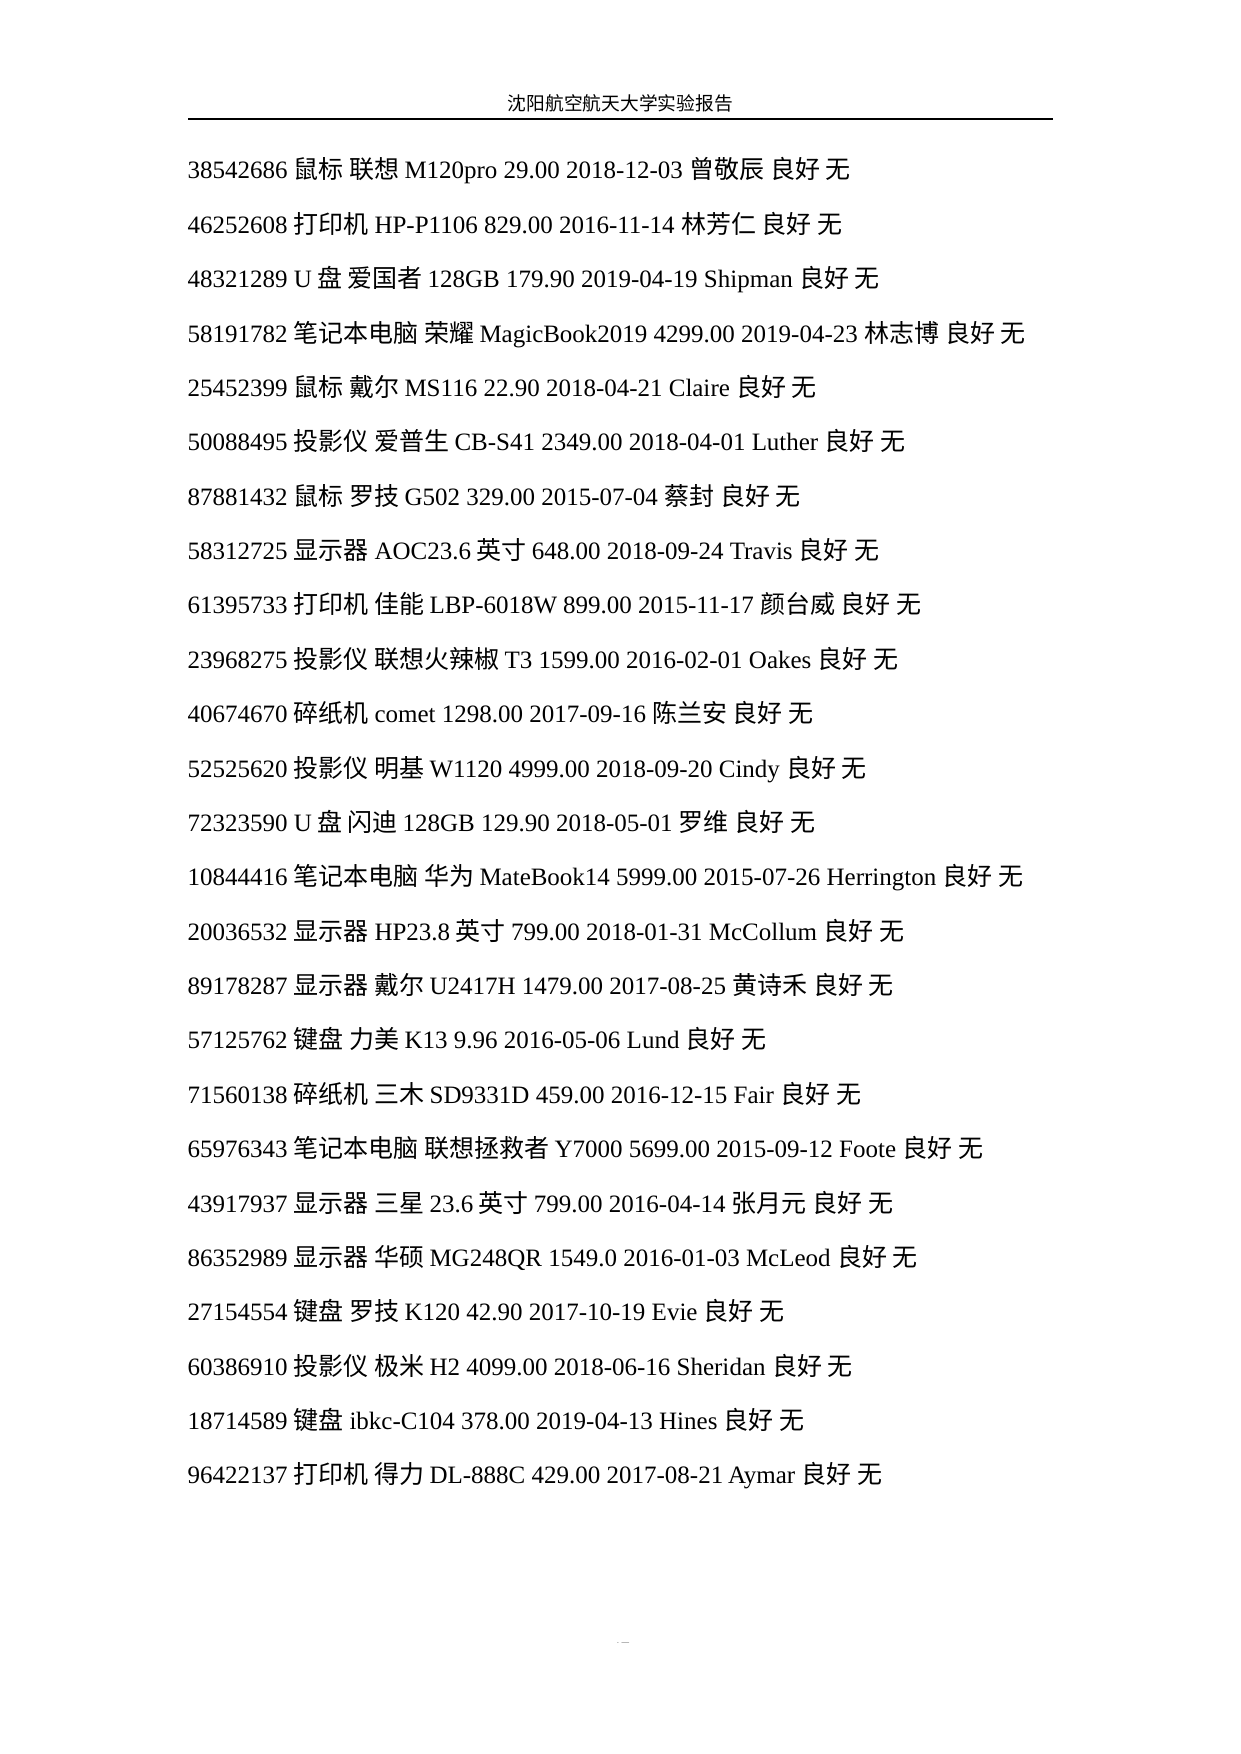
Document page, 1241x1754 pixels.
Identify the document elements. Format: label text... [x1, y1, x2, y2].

text 43917937 显示器 三星23.6英寸 799.00 2016-04-14 张月元 良好 无 [187, 1183, 1053, 1219]
text 50088495 投影仪 爱普生CB-S41 2349.00 2018-04-01 Luther 良好 无 [187, 422, 1053, 458]
text 48321289 U盘 爱国者128GB 179.90 2019-04-19 Shipman 良好 无 [187, 259, 1053, 295]
text 72323590 U盘 闪迪128GB 129.90 2018-05-01 罗维 良好 无 [187, 802, 1053, 839]
text 96422137 打印机 得力DL-888C 429.00 2017-08-21 Aymar 良好 无 [187, 1455, 1053, 1491]
text 23968275 投影仪 联想火辣椒T3 1599.00 2016-02-01 Oakes 良好 无 [187, 639, 1053, 676]
text 40674670 碎纸机 comet 1298.00 2017-09-16 陈兰安 良好 无 [187, 694, 1053, 730]
text 18714589 键盘 ibkc-C104 378.00 2019-04-13 Hines 良好 无 [187, 1401, 1053, 1437]
text 10844416 笔记本电脑 华为MateBook14 5999.00 2015-07-26 Herrington 良好 无 [187, 857, 1053, 893]
text 71560138 碎纸机 三木SD9331D 459.00 2016-12-15 Fair 良好 无 [187, 1074, 1053, 1111]
text 89178287 显示器 戴尔U2417H 1479.00 2017-08-25 黄诗禾 良好 无 [187, 966, 1053, 1002]
text 25452399 鼠标 戴尔MS116 22.90 2018-04-21 Claire 良好 无 [187, 367, 1053, 404]
text 60386910 投影仪 极米H2 4099.00 2018-06-16 Sheridan 良好 无 [187, 1346, 1053, 1382]
text 87881432 鼠标 罗技G502 329.00 2015-07-04 蔡封 良好 无 [187, 476, 1053, 512]
text 38542686 鼠标 联想M120pro 29.00 2018-12-03 曾敬辰 良好 无 [187, 150, 1053, 186]
text 27154554 键盘 罗技K120 42.90 2017-10-19 Evie 良好 无 [187, 1292, 1053, 1328]
text 52525620 投影仪 明基W1120 4999.00 2018-09-20 Cindy 良好 无 [187, 748, 1053, 784]
text 61395733 打印机 佳能LBP-6018W 899.00 2015-11-17 颜台威 良好 无 [187, 585, 1053, 621]
text 65976343 笔记本电脑 联想拯救者Y7000 5699.00 2015-09-12 Foote 良好 无 [187, 1129, 1053, 1165]
text 58191782 笔记本电脑 荣耀MagicBook2019 4299.00 2019-04-23 林志博 良好 无 [187, 313, 1053, 349]
text 57125762 键盘 力美K13 9.96 2016-05-06 Lund 良好 无 [187, 1020, 1053, 1056]
text 20036532 显示器 HP23.8英寸 799.00 2018-01-31 McCollum 良好 无 [187, 911, 1053, 947]
text 58312725 显示器 AOC23.6英寸 648.00 2018-09-24 Travis 良好 无 [187, 531, 1053, 567]
text 46252608 打印机 HP-P1106 829.00 2016-11-14 林芳仁 良好 无 [187, 204, 1053, 241]
text 86352989 显示器 华硕MG248QR 1549.0 2016-01-03 McLeod 良好 无 [187, 1237, 1053, 1274]
